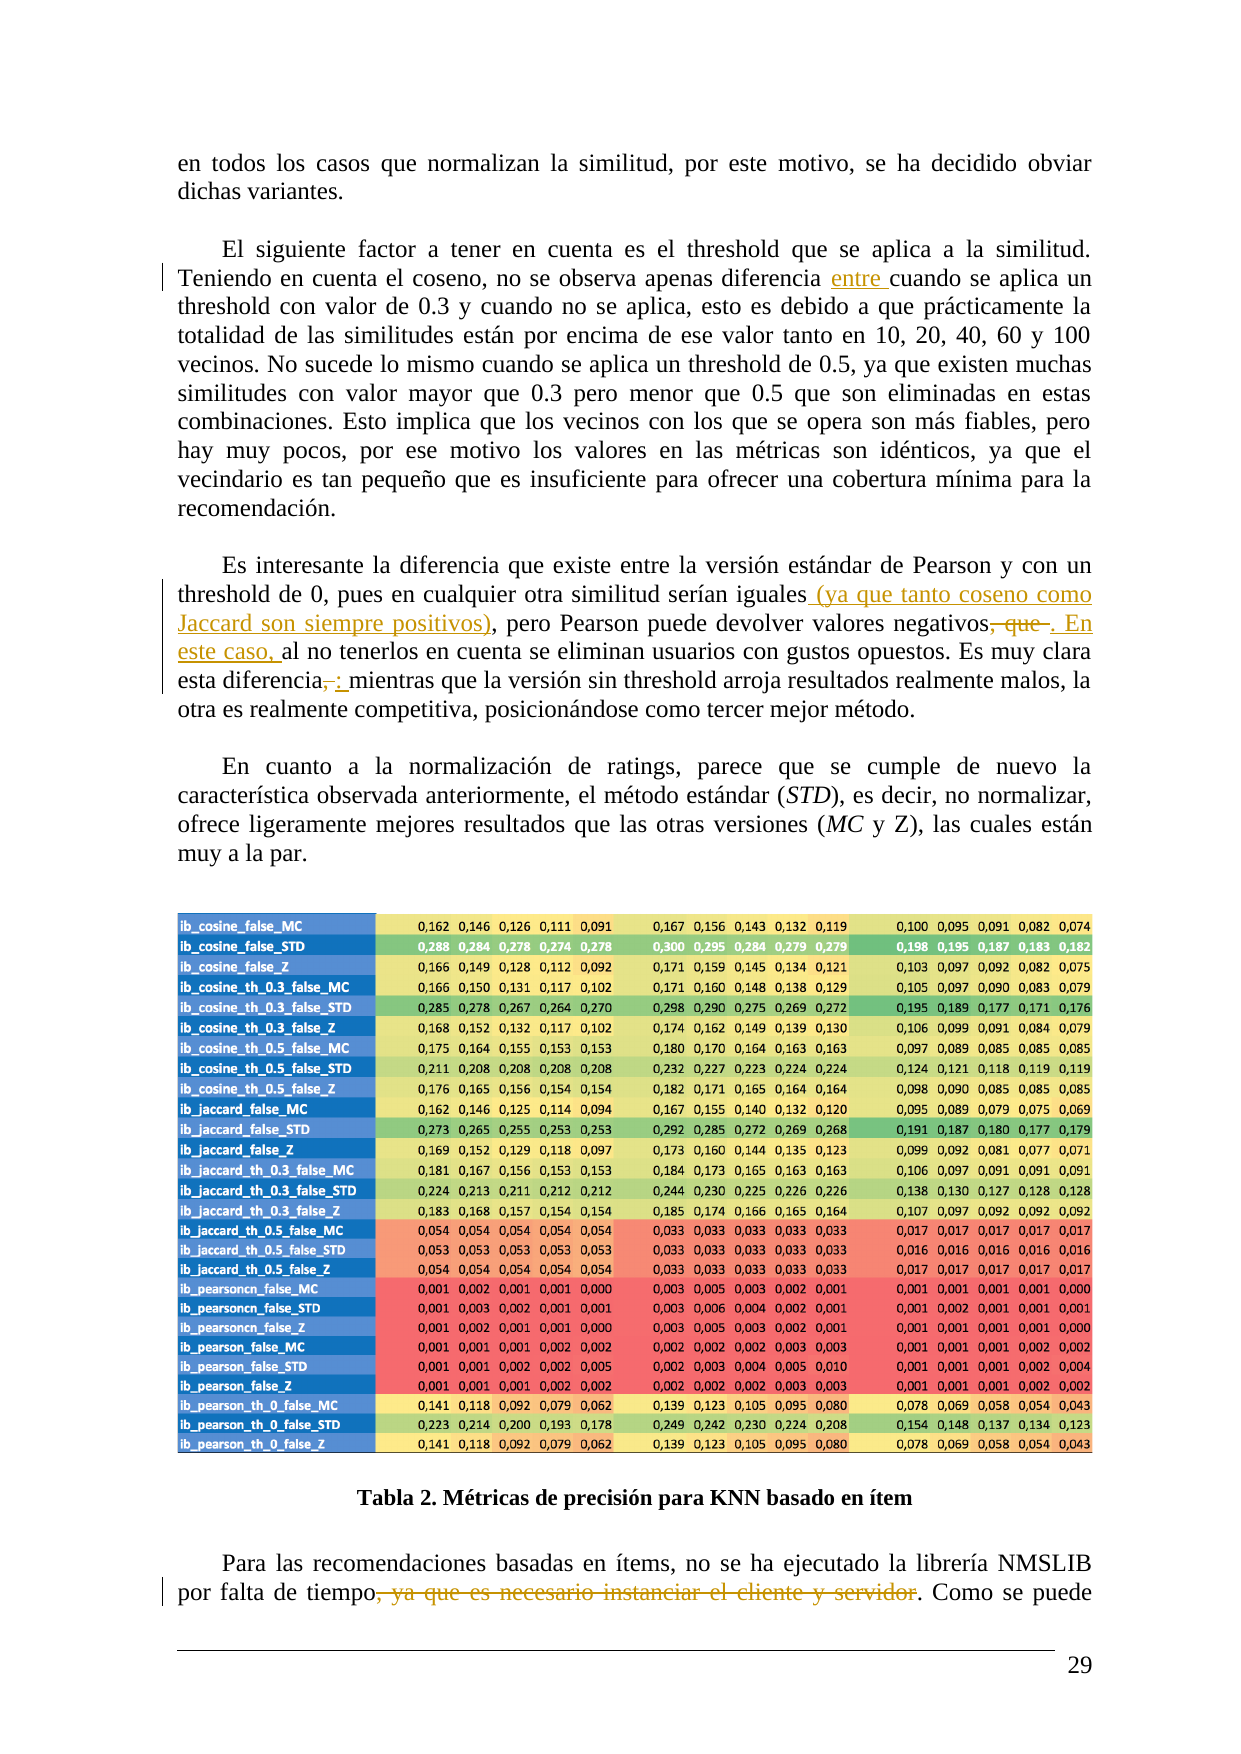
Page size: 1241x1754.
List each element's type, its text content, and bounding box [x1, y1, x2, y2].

text Es interesante la diferencia que existe entre la versión estándar de Pearson y con un threshold de 0, pues en cualquier otra similitud serían iguales, pero Pearson puede devolver valores negativosal no tenerlos en cuenta se eliminan usuarios con gustos opuestos. Es muy clara esta diferenciamientras que la versión sin threshold arroja resultados realmente malos, la otra es realmente competitiva, posicionándose como tercer mejor método. [177, 550, 1092, 723]
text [177, 148, 1092, 205]
picture [177, 913, 1093, 1453]
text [177, 1548, 1092, 1606]
text Tabla 2. Métricas de precisión para KNN basado en ítem [177, 1484, 1092, 1511]
text El siguiente factor a tener en cuenta es el threshold que se aplica a la similitud. Teniendo en cuenta el coseno, no se observa apenas diferencia cuando se aplica un threshold con valor de 0.3 y cuando no se aplica, esto es debido a que prácticamente la totalidad de las similitudes están por encima de ese valor tanto en 10, 20, 40, 60 y 100 vecinos. No sucede lo mismo cuando se aplica un threshold de 0.5, ya que existen muchas similitudes con valor mayor que 0.3 pero menor que 0.5 que son eliminadas en estas combinaciones. Esto implica que los vecinos con los que se opera son más fiables, pero hay muy pocos, por ese motivo los valores en las métricas son idénticos, ya que el vecindario es tan pequeño que es insuficiente para ofrecer una cobertura mínima para la recomendación. [177, 234, 1092, 521]
text En cuanto a la normalización de ratings, parece que se cumple de nuevo la característica observada anteriormente, el método estándar (STD), es decir, no normalizar, ofrece ligeramente mejores resultados que las otras versiones (MC y Z), las cuales están muy a la par. [177, 751, 1092, 866]
